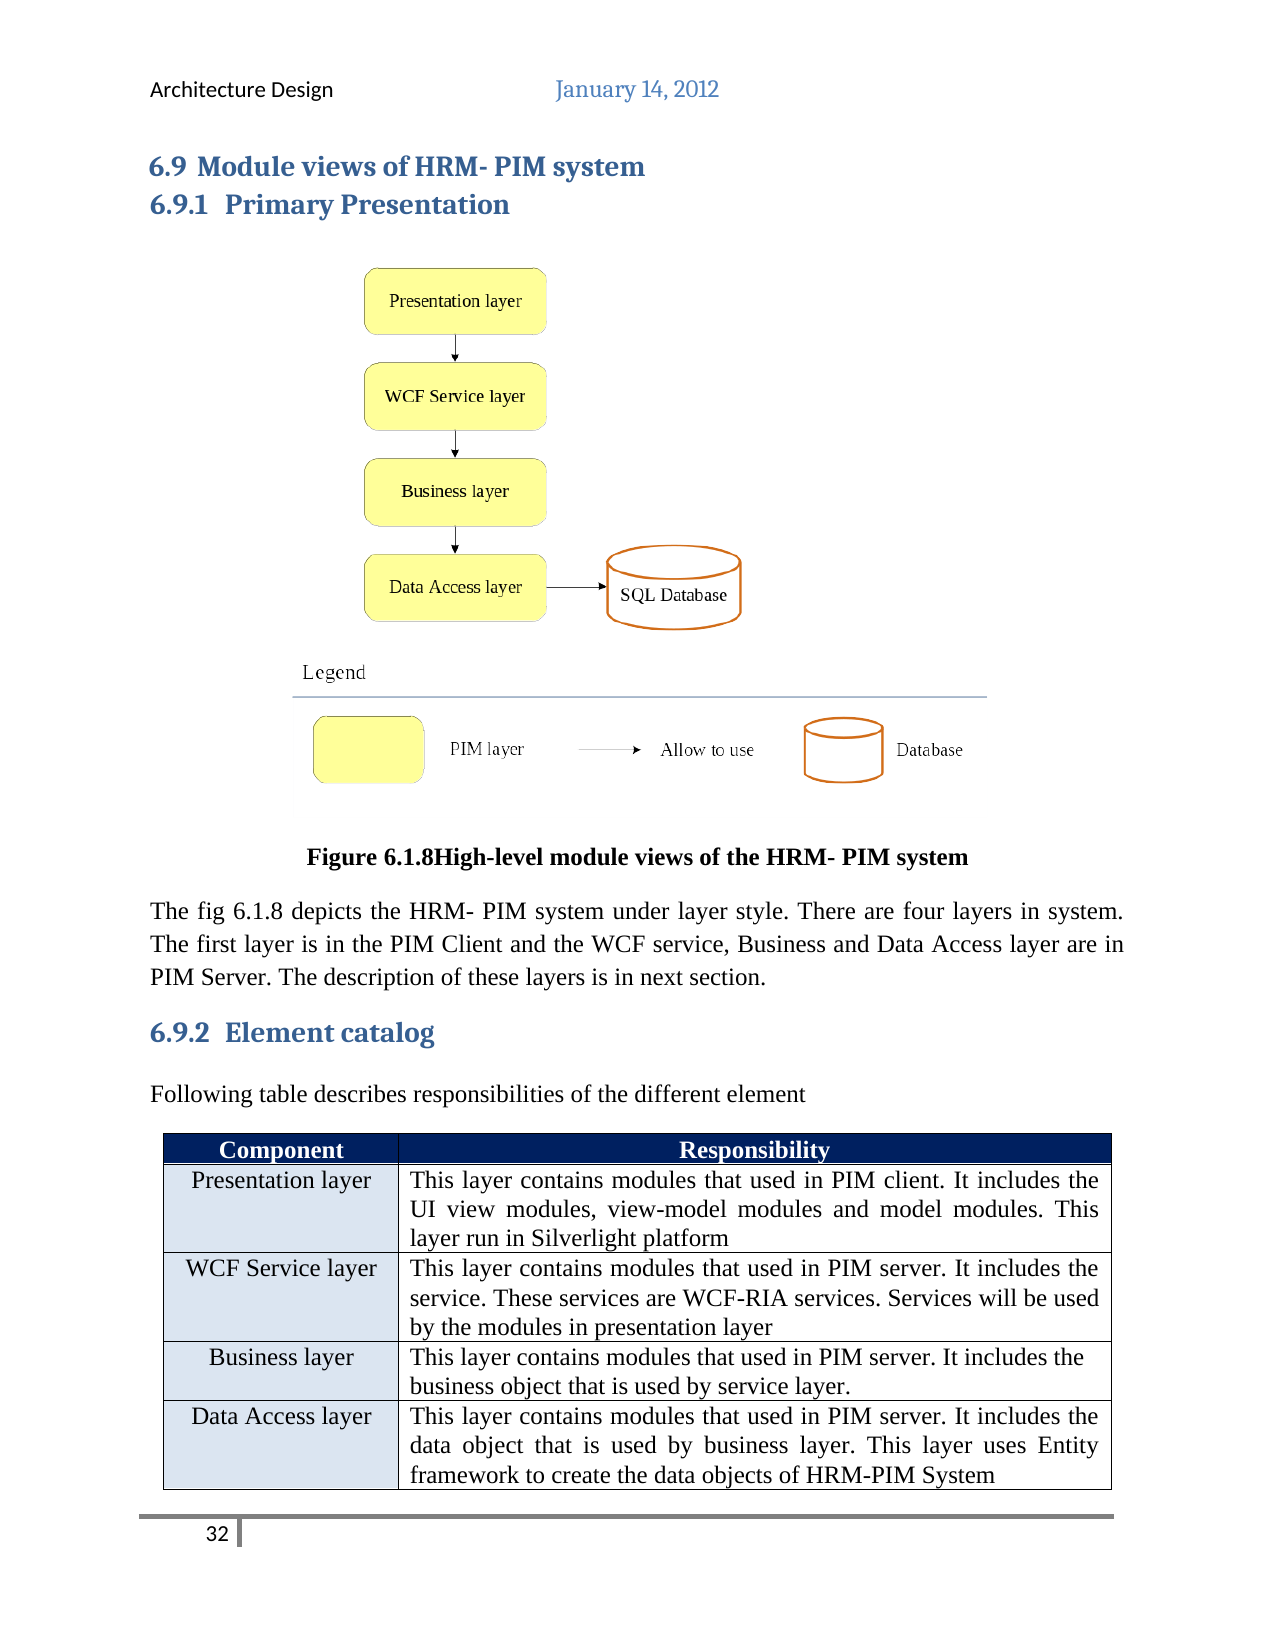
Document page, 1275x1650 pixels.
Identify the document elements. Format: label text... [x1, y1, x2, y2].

subtitle Module views of HRM- PIM system [148, 150, 1125, 183]
table_cell This layer contains modules that used in PIM client. It includes the UI view modules, view-model modules and model modules. This layer run in Silverlight platform [399, 1165, 1111, 1252]
table_cell Data Access layer [164, 1401, 398, 1488]
table_cell Business layer [164, 1342, 398, 1400]
table_cell WCF Service layer [164, 1253, 398, 1341]
table_cell This layer contains modules that used in PIM server. It includes the business object that is used by service layer. [399, 1342, 1111, 1400]
table_cell This layer contains modules that used in PIM server. It includes the service. These services are WCF-RIA services. Services will be used by the modules in presentation layer [399, 1253, 1111, 1341]
table_header Responsibility [399, 1134, 1111, 1163]
subtitle Primary Presentation [150, 188, 1125, 222]
text Following table describes responsibilities of the different element [150, 1079, 1125, 1108]
table_cell This layer contains modules that used in PIM server. It includes the data object that is used by business layer. This layer uses Entity framework to create the data objects of HRM-PIM System [399, 1401, 1111, 1488]
table_header Component [164, 1134, 398, 1163]
text The fig 6.1.8 depicts the HRM- PIM system under layer style. There are four layers in system. The first layer is in the PIM Client and the WCF service, Business and Data Access layer are in PIM Server. The description of these layers is in next section. [150, 896, 1125, 991]
subtitle Element catalog [150, 1016, 1125, 1049]
text Figure 6.1.8High-level module views of the HRM- PIM system [150, 842, 1125, 871]
table_cell Presentation layer [164, 1165, 398, 1252]
